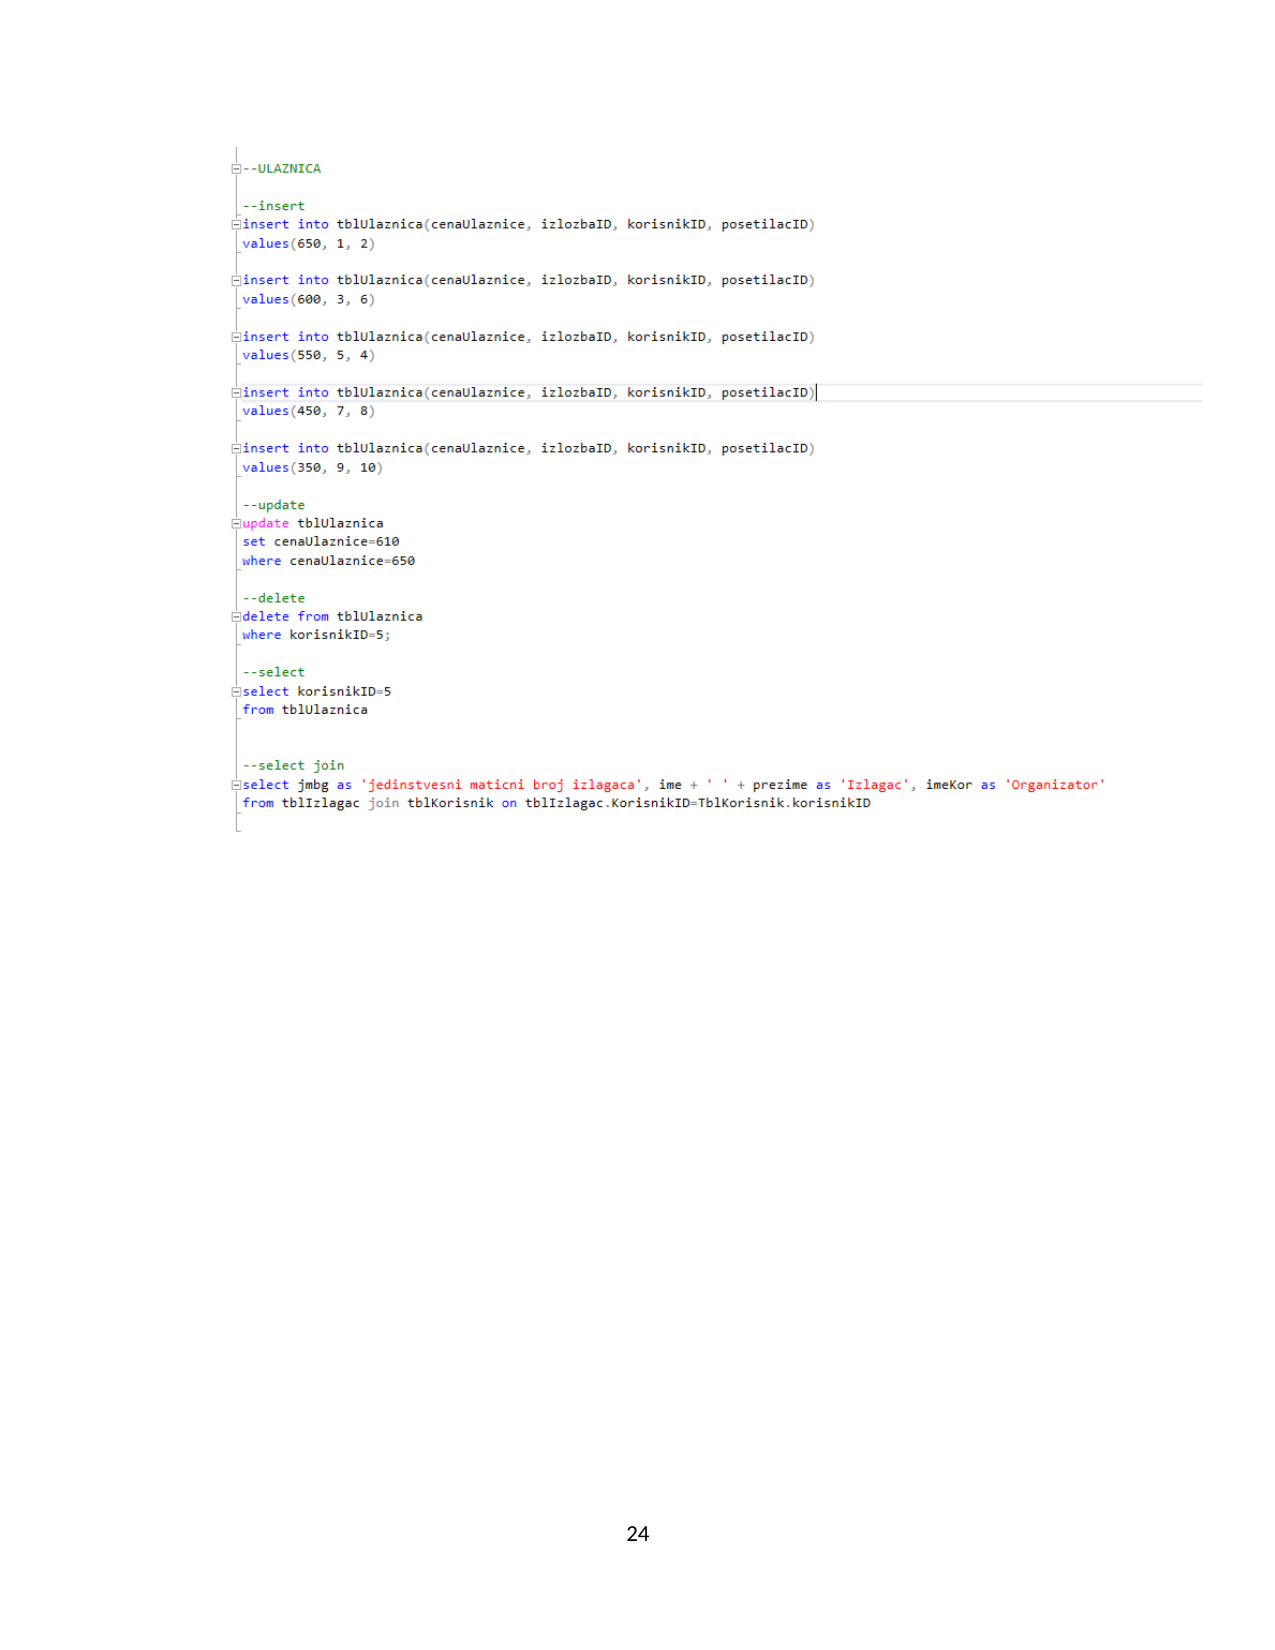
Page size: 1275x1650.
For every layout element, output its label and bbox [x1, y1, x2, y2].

picture [222, 147, 1203, 879]
